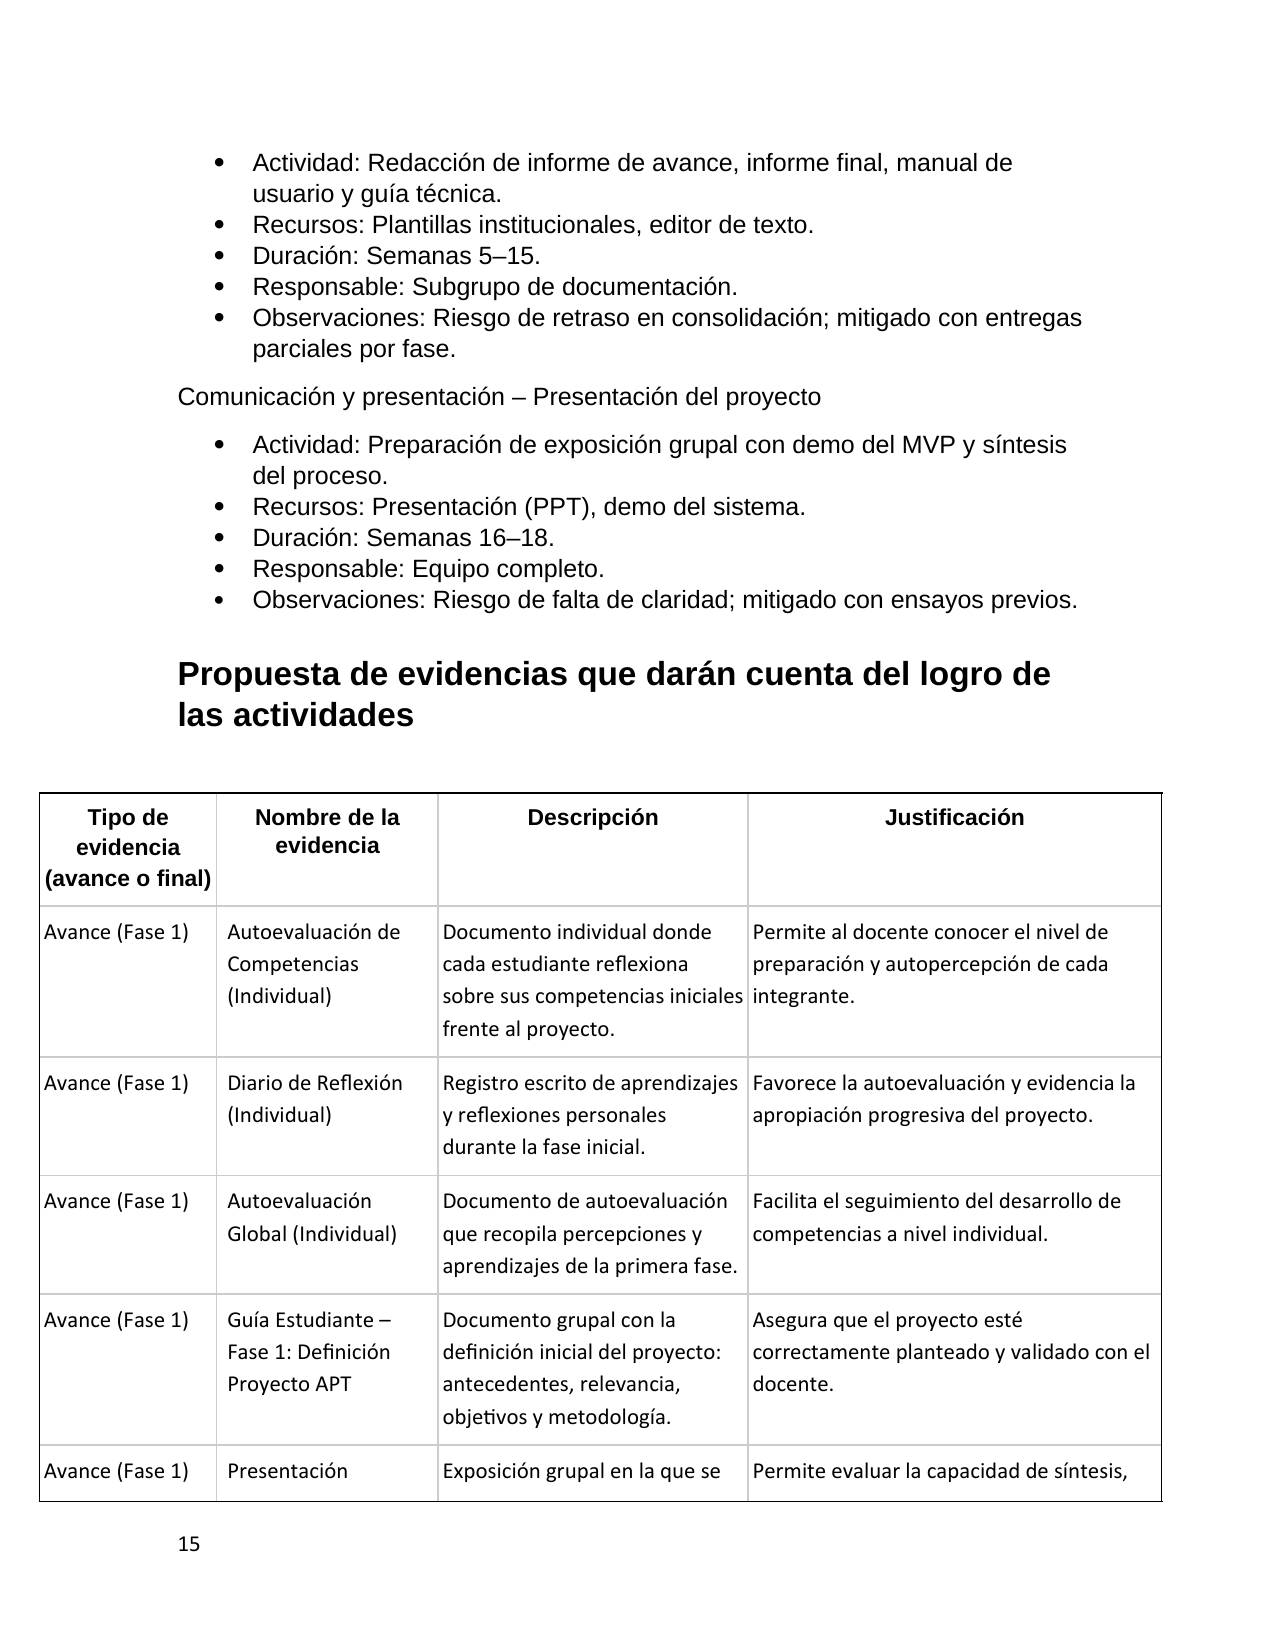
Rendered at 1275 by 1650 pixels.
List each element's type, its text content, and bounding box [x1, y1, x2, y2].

table_cell Avance (Fase 1) [40, 1446, 216, 1501]
table_cell Autoevaluación Global (Individual) [217, 1176, 437, 1293]
list Observaciones: Riesgo de retraso en consolidación; mitigado con entregas parciales por fase. [215, 303, 1098, 363]
list Recursos: Plantillas institucionales, editor de texto. [215, 210, 1098, 239]
table_cell Avance (Fase 1) [40, 1058, 216, 1174]
list Duración: Semanas 5–15. [215, 241, 1098, 270]
table_cell Avance (Fase 1) [40, 907, 216, 1056]
table_cell Avance (Fase 1) [40, 1295, 216, 1444]
list Duración: Semanas 16–18. [215, 523, 1098, 552]
table_cell Avance (Fase 1) [40, 1176, 216, 1293]
table_cell Registro escrito de aprendizajes y reflexiones personales durante la fase inicial. [439, 1058, 747, 1174]
table_cell Permite al docente conocer el nivel de preparación y autopercepción de cada integrante. [749, 907, 1161, 1056]
table_cell Guía Estudiante – Fase 1: Definición Proyecto APT [217, 1295, 437, 1444]
list Responsable: Equipo completo. [215, 554, 1098, 583]
table_header Descripción [439, 794, 747, 905]
table_cell Documento de autoevaluación que recopila percepciones y aprendizajes de la primera fase. [439, 1176, 747, 1293]
text Comunicación y presentación – Presentación del proyecto [177, 382, 1098, 411]
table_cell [217, 1446, 437, 1501]
table_header Tipo de evidencia (avance o final) [40, 794, 216, 905]
table_cell Favorece la autoevaluación y evidencia la apropiación progresiva del proyecto. [749, 1058, 1161, 1174]
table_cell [749, 1446, 1161, 1501]
list Actividad: Preparación de exposición grupal con demo del MVP y síntesis del proceso. [215, 430, 1098, 490]
list Recursos: Presentación (PPT), demo del sistema. [215, 492, 1098, 521]
table_cell Autoevaluación de Competencias (Individual) [217, 907, 437, 1056]
table_header Nombre de la evidencia [217, 794, 437, 905]
table_cell Diario de Reflexión (Individual) [217, 1058, 437, 1174]
list Actividad: Redacción de informe de avance, informe final, manual de usuario y guía técnica. [215, 148, 1098, 207]
list Observaciones: Riesgo de falta de claridad; mitigado con ensayos previos. [215, 585, 1098, 614]
subtitle Propuesta de evidencias que darán cuenta del logro de las actividades [177, 654, 1098, 734]
table_cell Documento individual donde cada estudiante reflexiona sobre sus competencias iniciales frente al proyecto. [439, 907, 747, 1056]
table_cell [439, 1446, 747, 1501]
table_cell Facilita el seguimiento del desarrollo de competencias a nivel individual. [749, 1176, 1161, 1293]
list Responsable: Subgrupo de documentación. [215, 272, 1098, 301]
table_cell Documento grupal con la definición inicial del proyecto: antecedentes, relevancia, objetivos y metodología. [439, 1295, 747, 1444]
table_cell Asegura que el proyecto esté correctamente planteado y validado con el docente. [749, 1295, 1161, 1444]
table_header Justificación [749, 794, 1161, 905]
